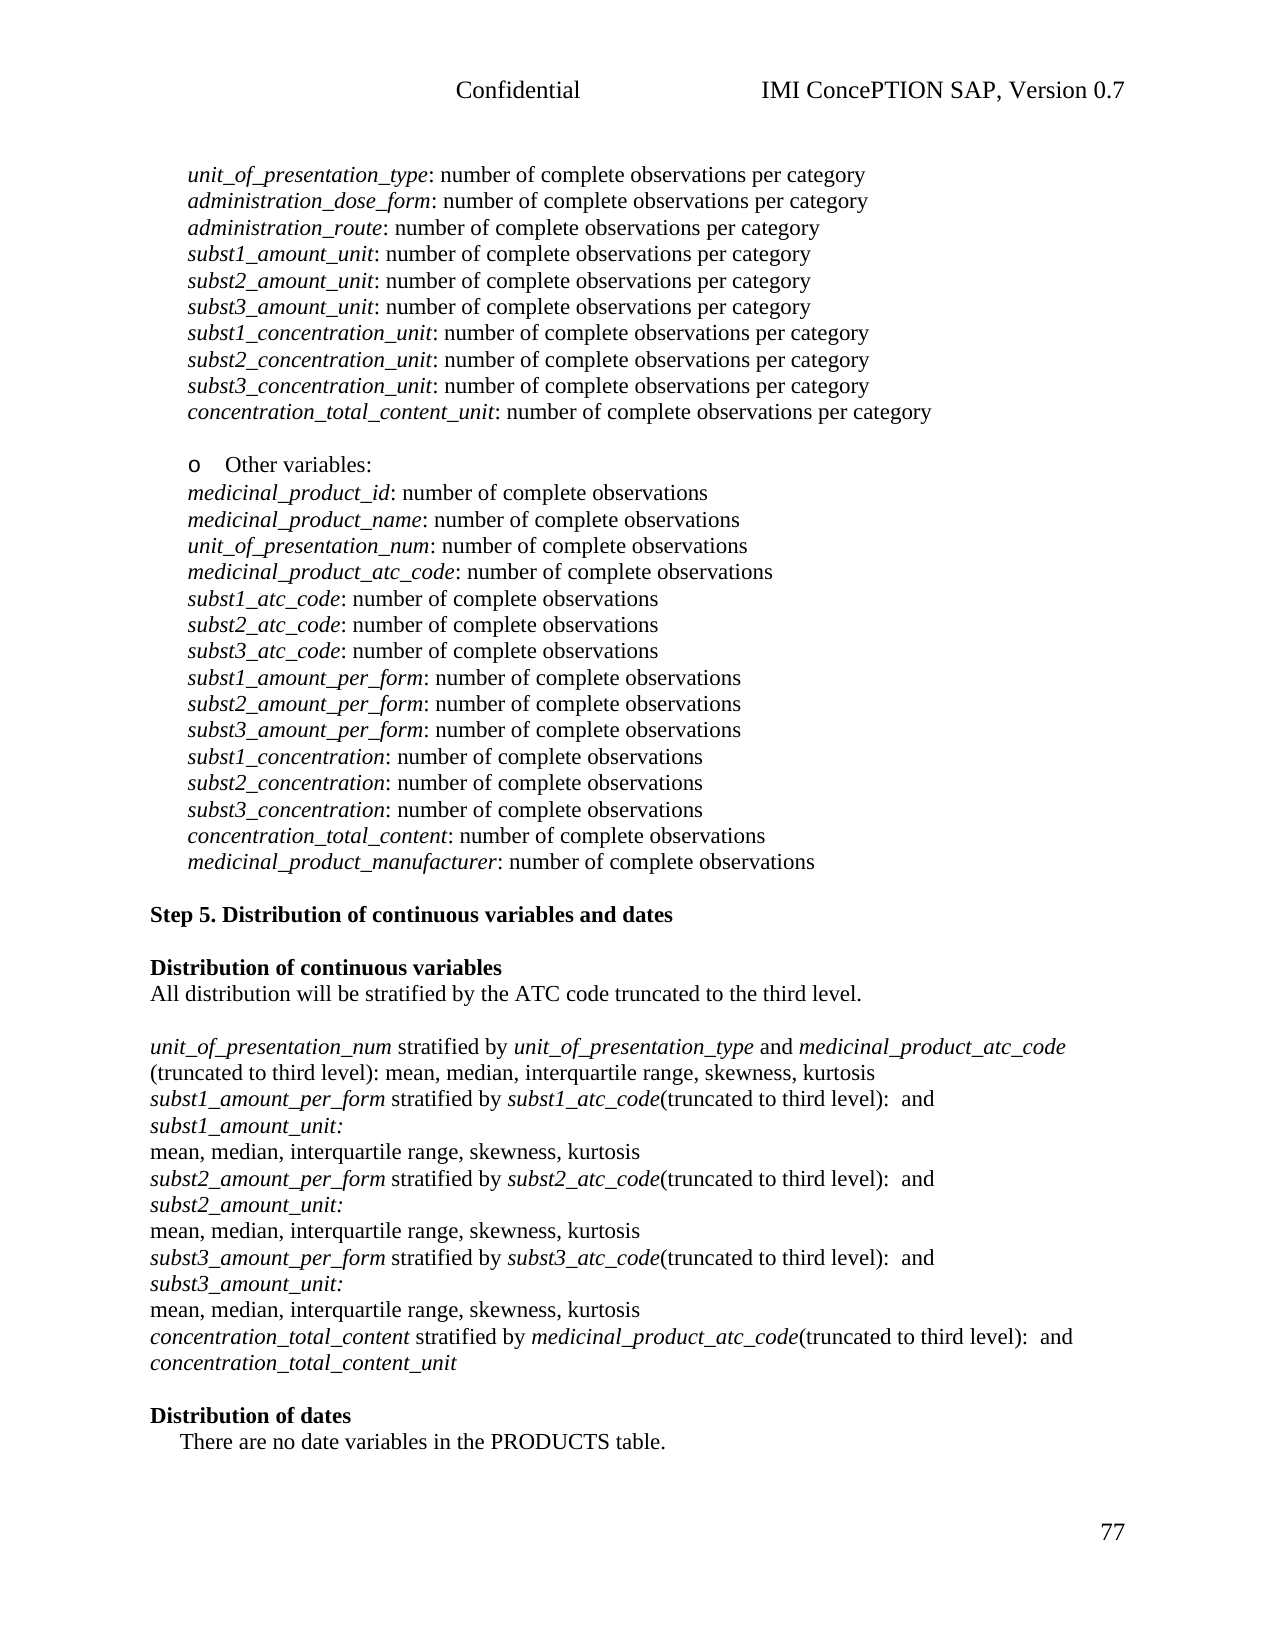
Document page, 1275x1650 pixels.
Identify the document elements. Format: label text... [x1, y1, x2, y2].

text Distribution of continuous variables [150, 954, 1125, 980]
text subst1_concentration: number of complete observations [187, 743, 1125, 769]
list Other variables: [187, 451, 1125, 479]
text subst2_amount_unit: number of complete observations per category [187, 267, 1125, 293]
text administration_dose_form: number of complete observations per category [150, 188, 1125, 214]
text subst3_amount_unit: number of complete observations per category [187, 293, 1125, 319]
text unit_of_presentation_num: number of complete observations [150, 532, 1125, 558]
text subst3_concentration_unit: number of complete observations per category [187, 372, 1125, 398]
text subst1_amount_per_form stratified by subst1_atc_code(truncated to third level): and subst1_amount_unit: [150, 1086, 1125, 1138]
text unit_of_presentation_num stratified by unit_of_presentation_type and medicinal_product_atc_code (truncated to third level): mean, median, interquartile range, skewness, kurtosis [150, 1033, 1125, 1086]
text mean, median, interquartile range, skewness, kurtosis [150, 1217, 1125, 1244]
text subst3_concentration: number of complete observations [187, 796, 1125, 822]
text Distribution of dates [150, 1402, 1125, 1428]
text administration_route: number of complete observations per category [150, 214, 1125, 240]
text concentration_total_content_unit: number of complete observations per category [187, 398, 1125, 425]
text subst3_amount_per_form stratified by subst3_atc_code(truncated to third level): and subst3_amount_unit: [150, 1244, 1125, 1296]
text concentration_total_content: number of complete observations [187, 822, 1125, 848]
text medicinal_product_name: number of complete observations [150, 506, 1125, 532]
text subst2_amount_per_form: number of complete observations [187, 690, 1125, 717]
text mean, median, interquartile range, skewness, kurtosis [150, 1138, 1125, 1164]
text subst2_concentration_unit: number of complete observations per category [187, 346, 1125, 372]
text subst2_atc_code: number of complete observations [150, 611, 1125, 637]
text medicinal_product_manufacturer: number of complete observations [150, 848, 1125, 875]
text subst1_atc_code: number of complete observations [150, 585, 1125, 611]
text There are no date variables in the PRODUCTS table. [150, 1428, 1125, 1454]
text medicinal_product_atc_code: number of complete observations [150, 558, 1125, 585]
text subst2_concentration: number of complete observations [187, 769, 1125, 796]
text subst1_concentration_unit: number of complete observations per category [187, 319, 1125, 346]
text medicinal_product_id: number of complete observations [150, 479, 1125, 506]
text unit_of_presentation_type: number of complete observations per category [150, 161, 1125, 188]
text concentration_total_content stratified by medicinal_product_atc_code(truncated to third level): and concentration_total_content_unit [150, 1323, 1125, 1375]
text mean, median, interquartile range, skewness, kurtosis [150, 1296, 1125, 1323]
text subst3_atc_code: number of complete observations [150, 637, 1125, 664]
text Step 5. Distribution of continuous variables and dates [150, 901, 1125, 927]
text subst1_amount_per_form: number of complete observations [187, 664, 1125, 690]
text subst2_amount_per_form stratified by subst2_atc_code(truncated to third level): and subst2_amount_unit: [150, 1164, 1125, 1217]
text subst1_amount_unit: number of complete observations per category [187, 240, 1125, 267]
text subst3_amount_per_form: number of complete observations [187, 717, 1125, 743]
text All distribution will be stratified by the ATC code truncated to the third level. [150, 980, 1125, 1006]
